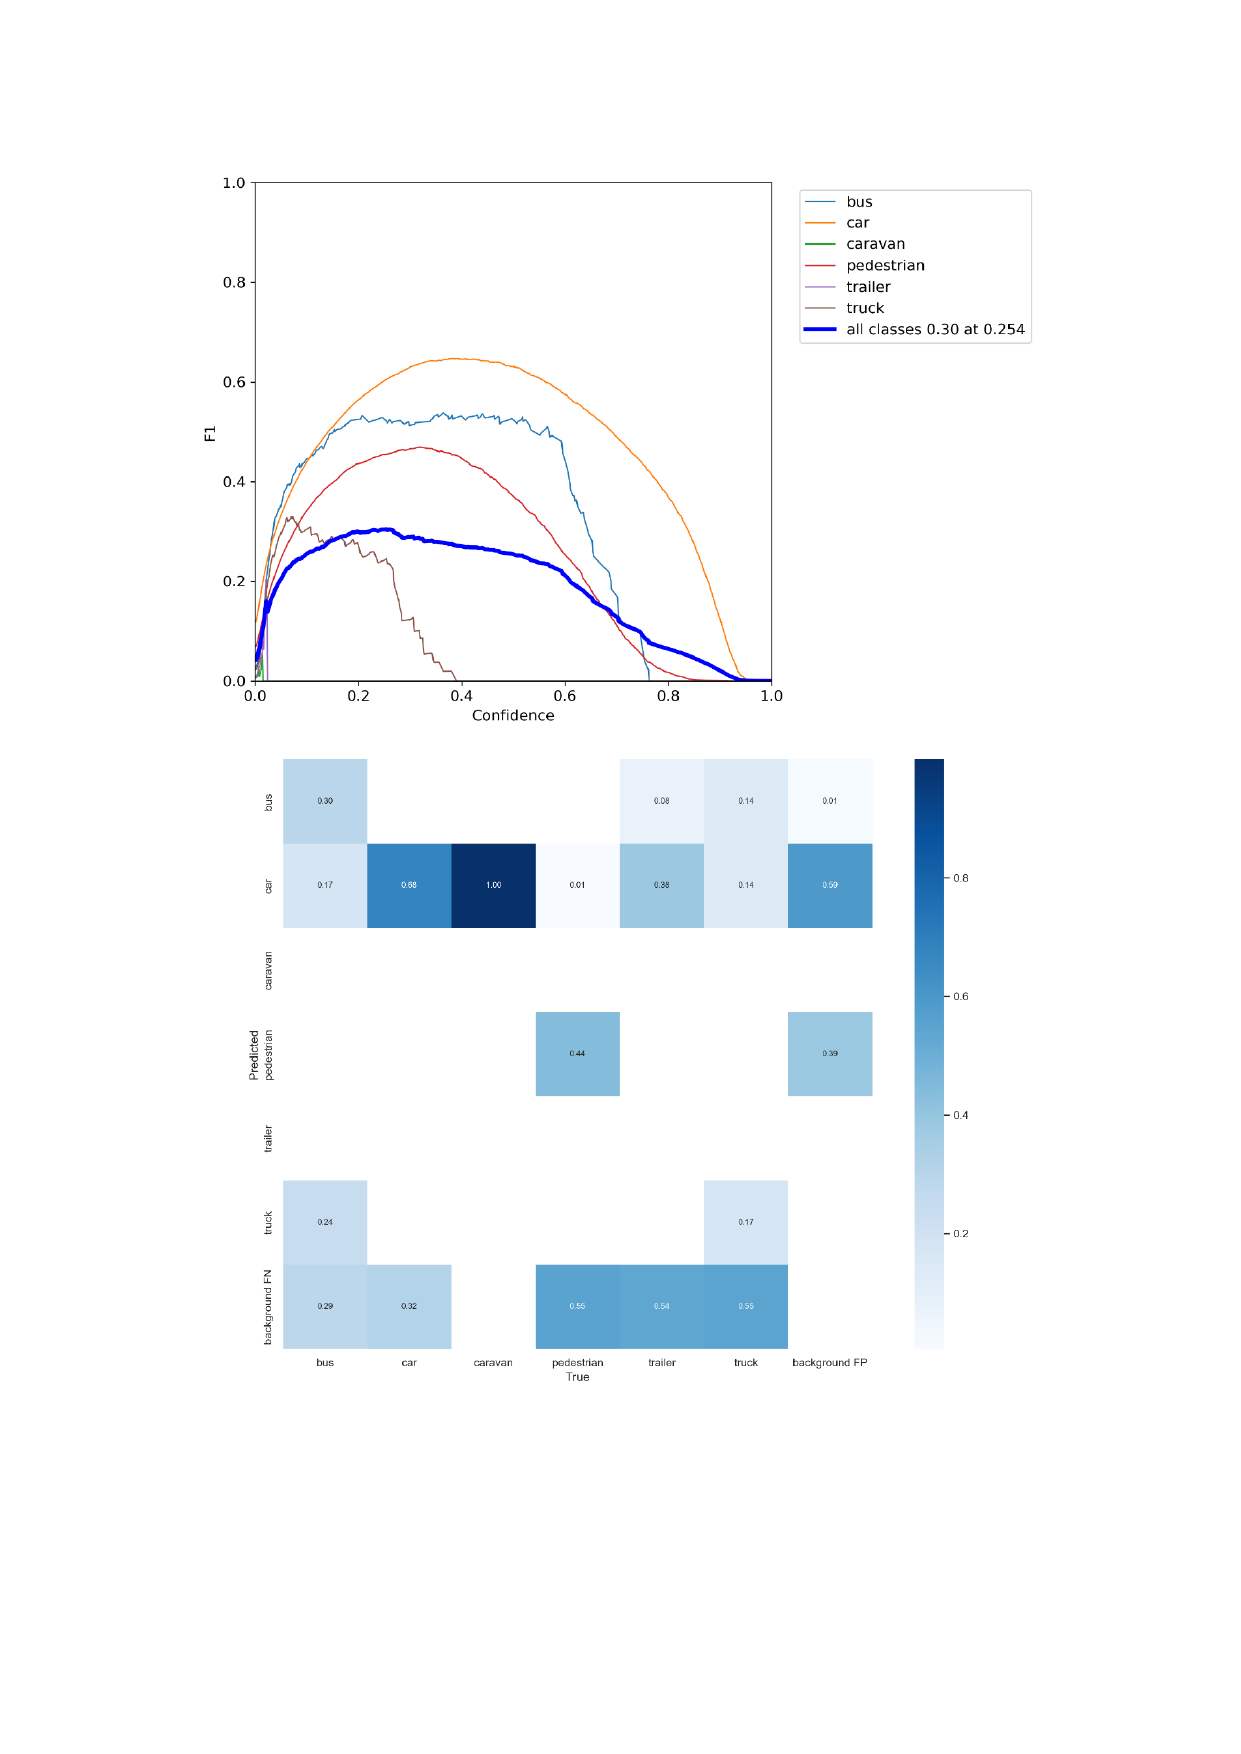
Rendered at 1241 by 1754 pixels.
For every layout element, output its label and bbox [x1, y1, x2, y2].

picture [187, 162, 1053, 739]
picture [187, 747, 1053, 1396]
